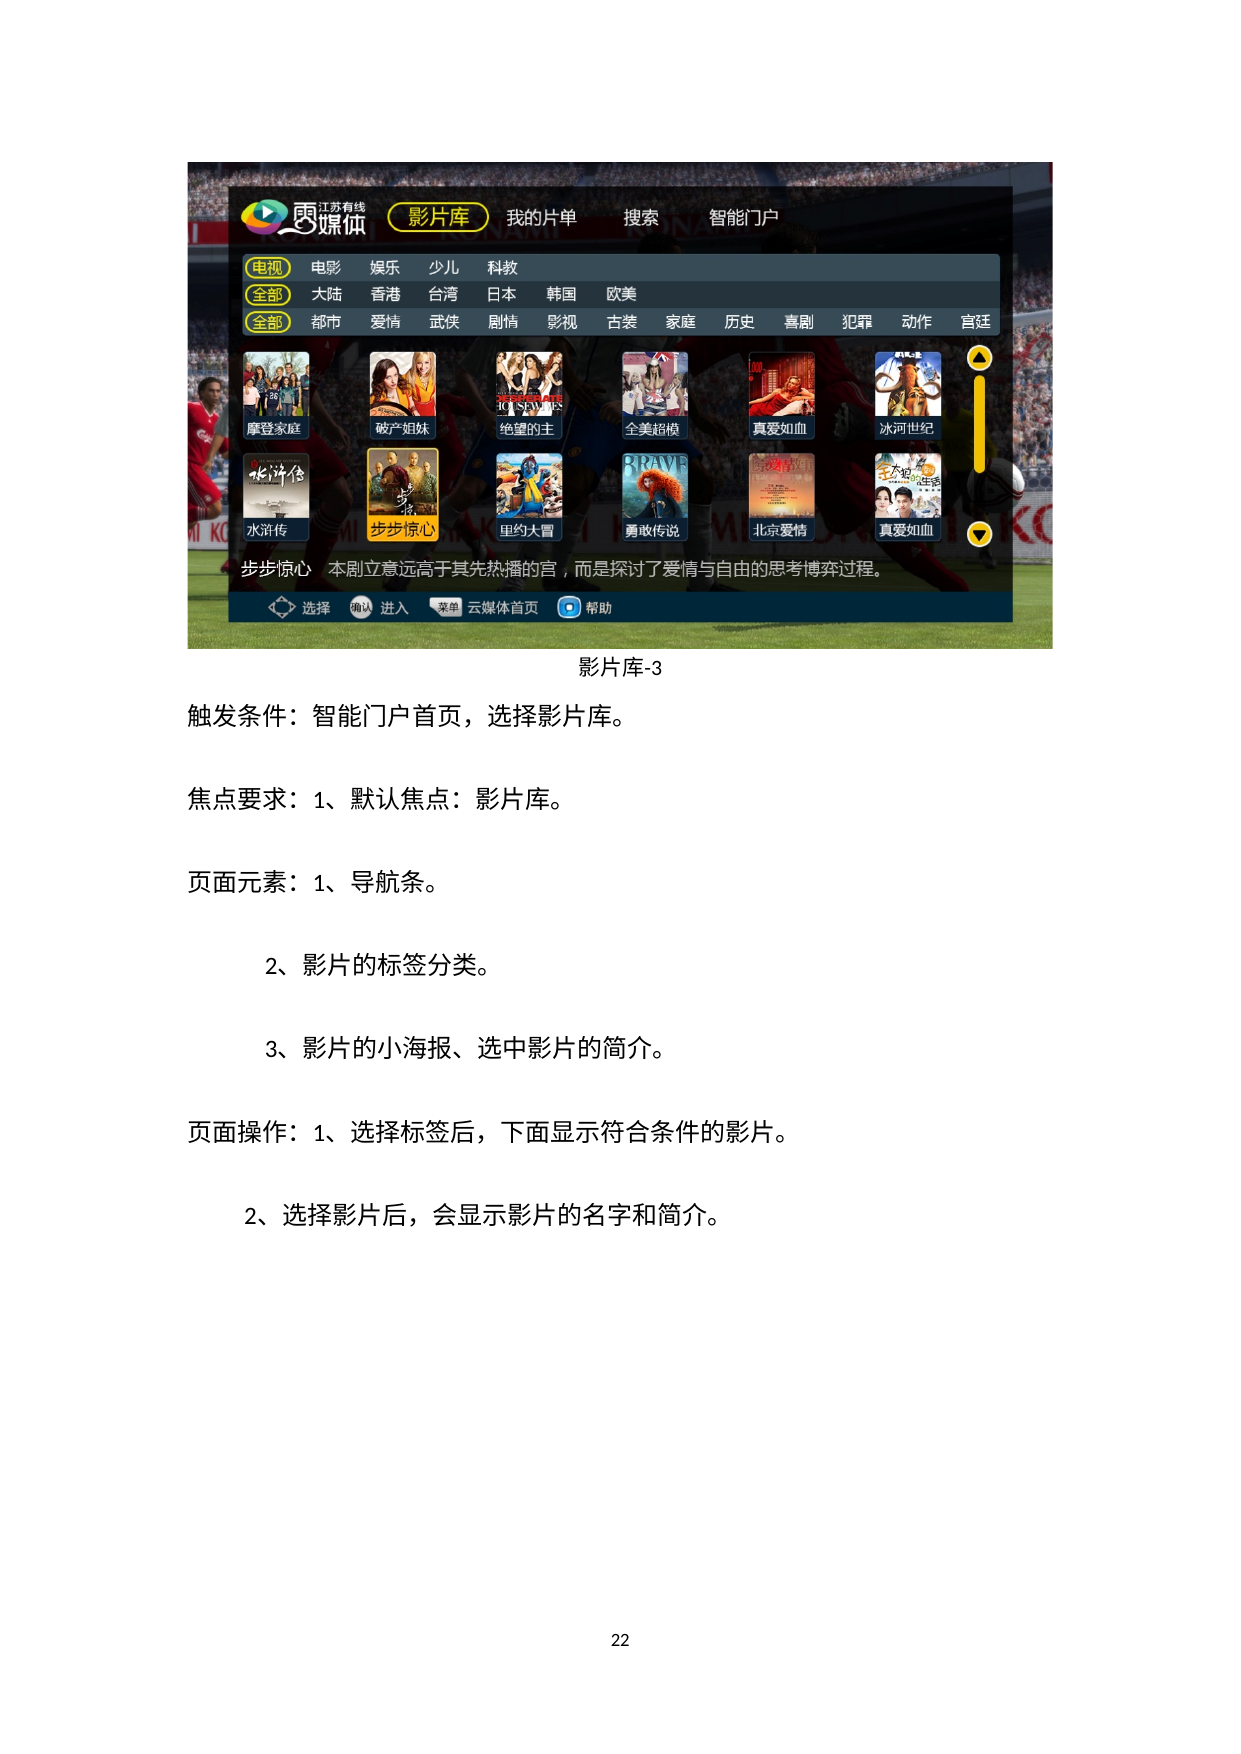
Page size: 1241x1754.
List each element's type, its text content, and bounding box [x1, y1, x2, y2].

text 2、影片的标签分类。 [187, 931, 1053, 996]
text 影片库-3 [187, 649, 1053, 682]
text 页面操作：1、选择标签后，下面显示符合条件的影片。 [187, 1098, 1053, 1163]
picture [187, 162, 1053, 649]
text 2、选择影片后，会显示影片的名字和简介。 [187, 1181, 1053, 1246]
text 页面元素：1、导航条。 [187, 848, 1053, 913]
text 触发条件：智能门户首页，选择影片库。 [187, 682, 1053, 747]
text 焦点要求：1、默认焦点：影片库。 [187, 765, 1053, 830]
list 3、影片的小海报、选中影片的简介。 [225, 1014, 1053, 1079]
